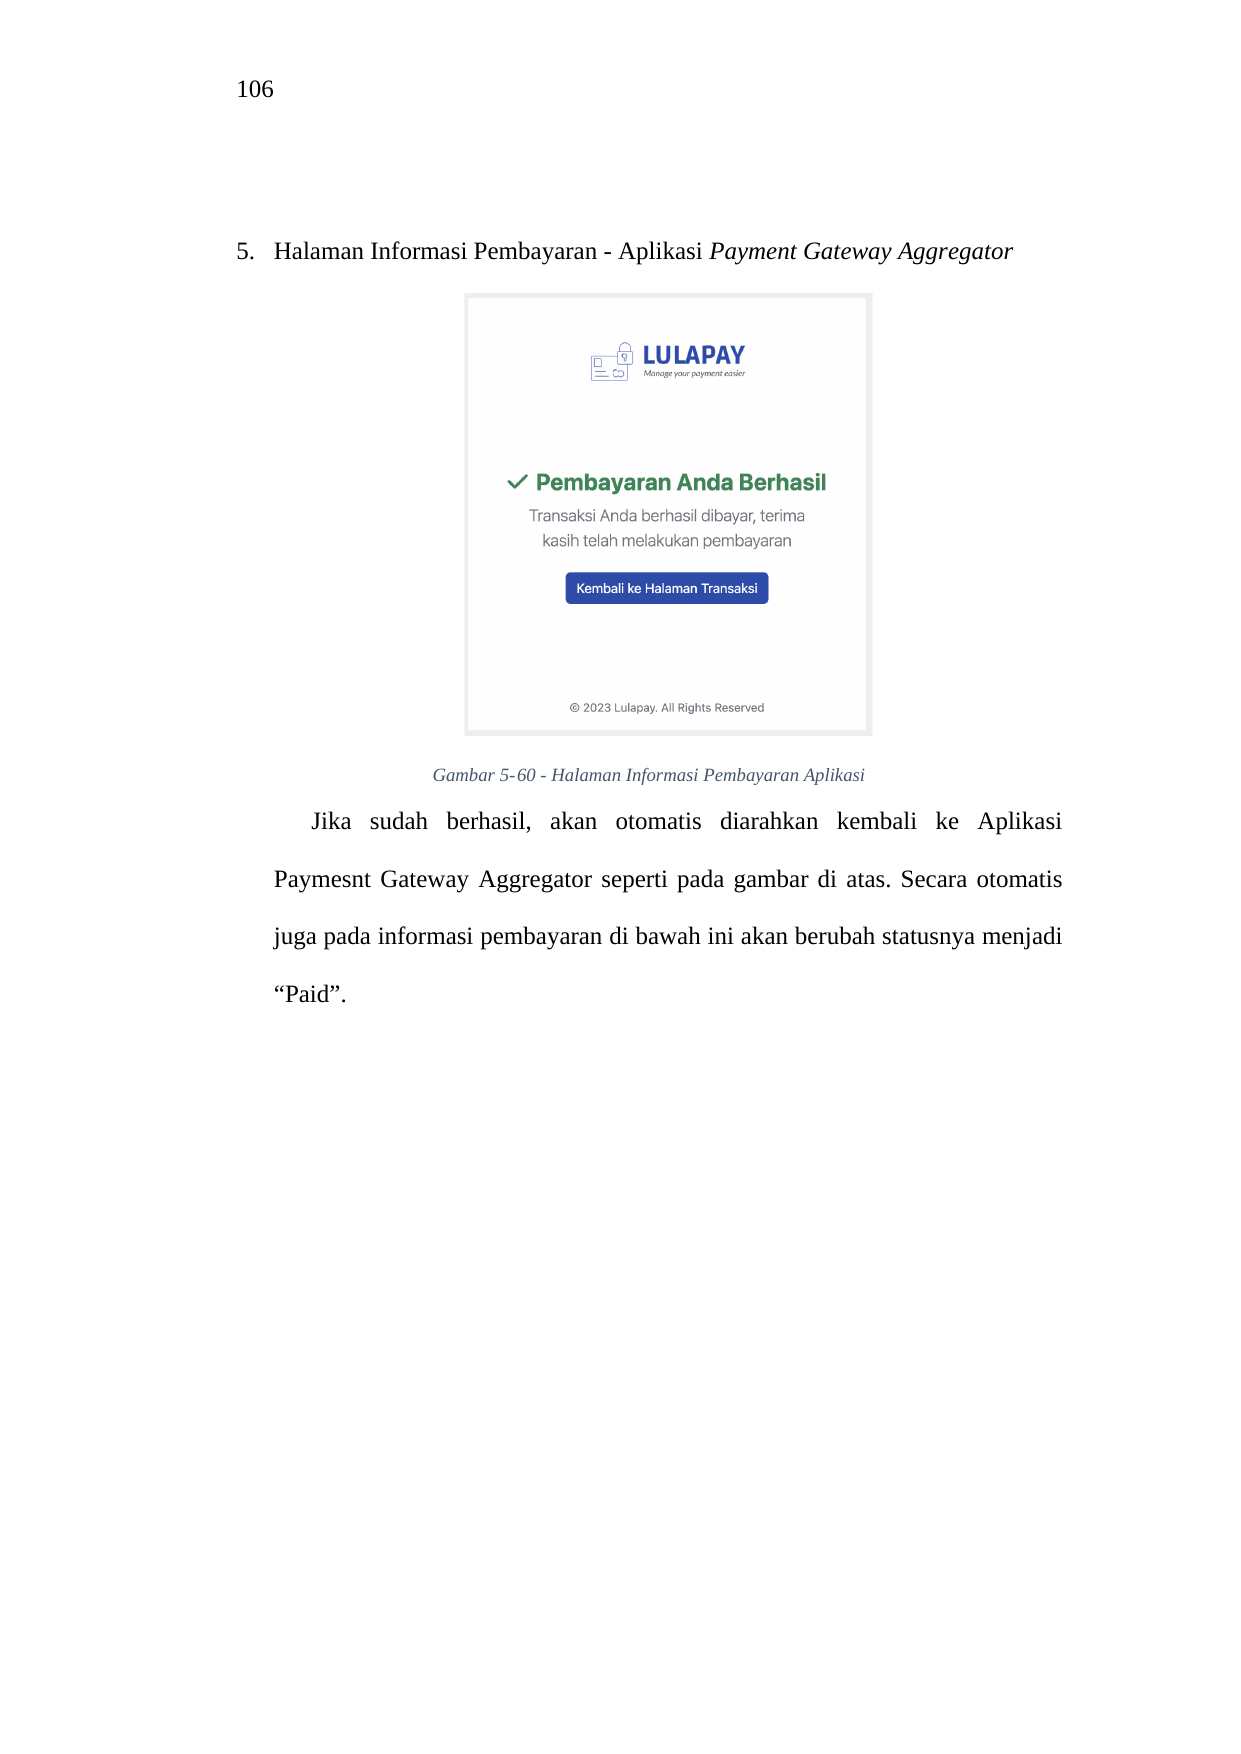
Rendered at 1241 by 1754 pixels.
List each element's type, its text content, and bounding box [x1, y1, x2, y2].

picture [464, 293, 873, 736]
list Jika sudah berhasil, akan otomatis diarahkan kembali ke Aplikasi Paymesnt Gateway Aggregator seperti pada gambar di atas. Secara otomatis juga pada informasi pembayaran di bawah ini akan berubah statusnya menjadi “Paid”. [274, 806, 1063, 1007]
list Halaman Informasi Pembayaran - Aplikasi Payment Gateway Aggregator [236, 236, 1063, 265]
